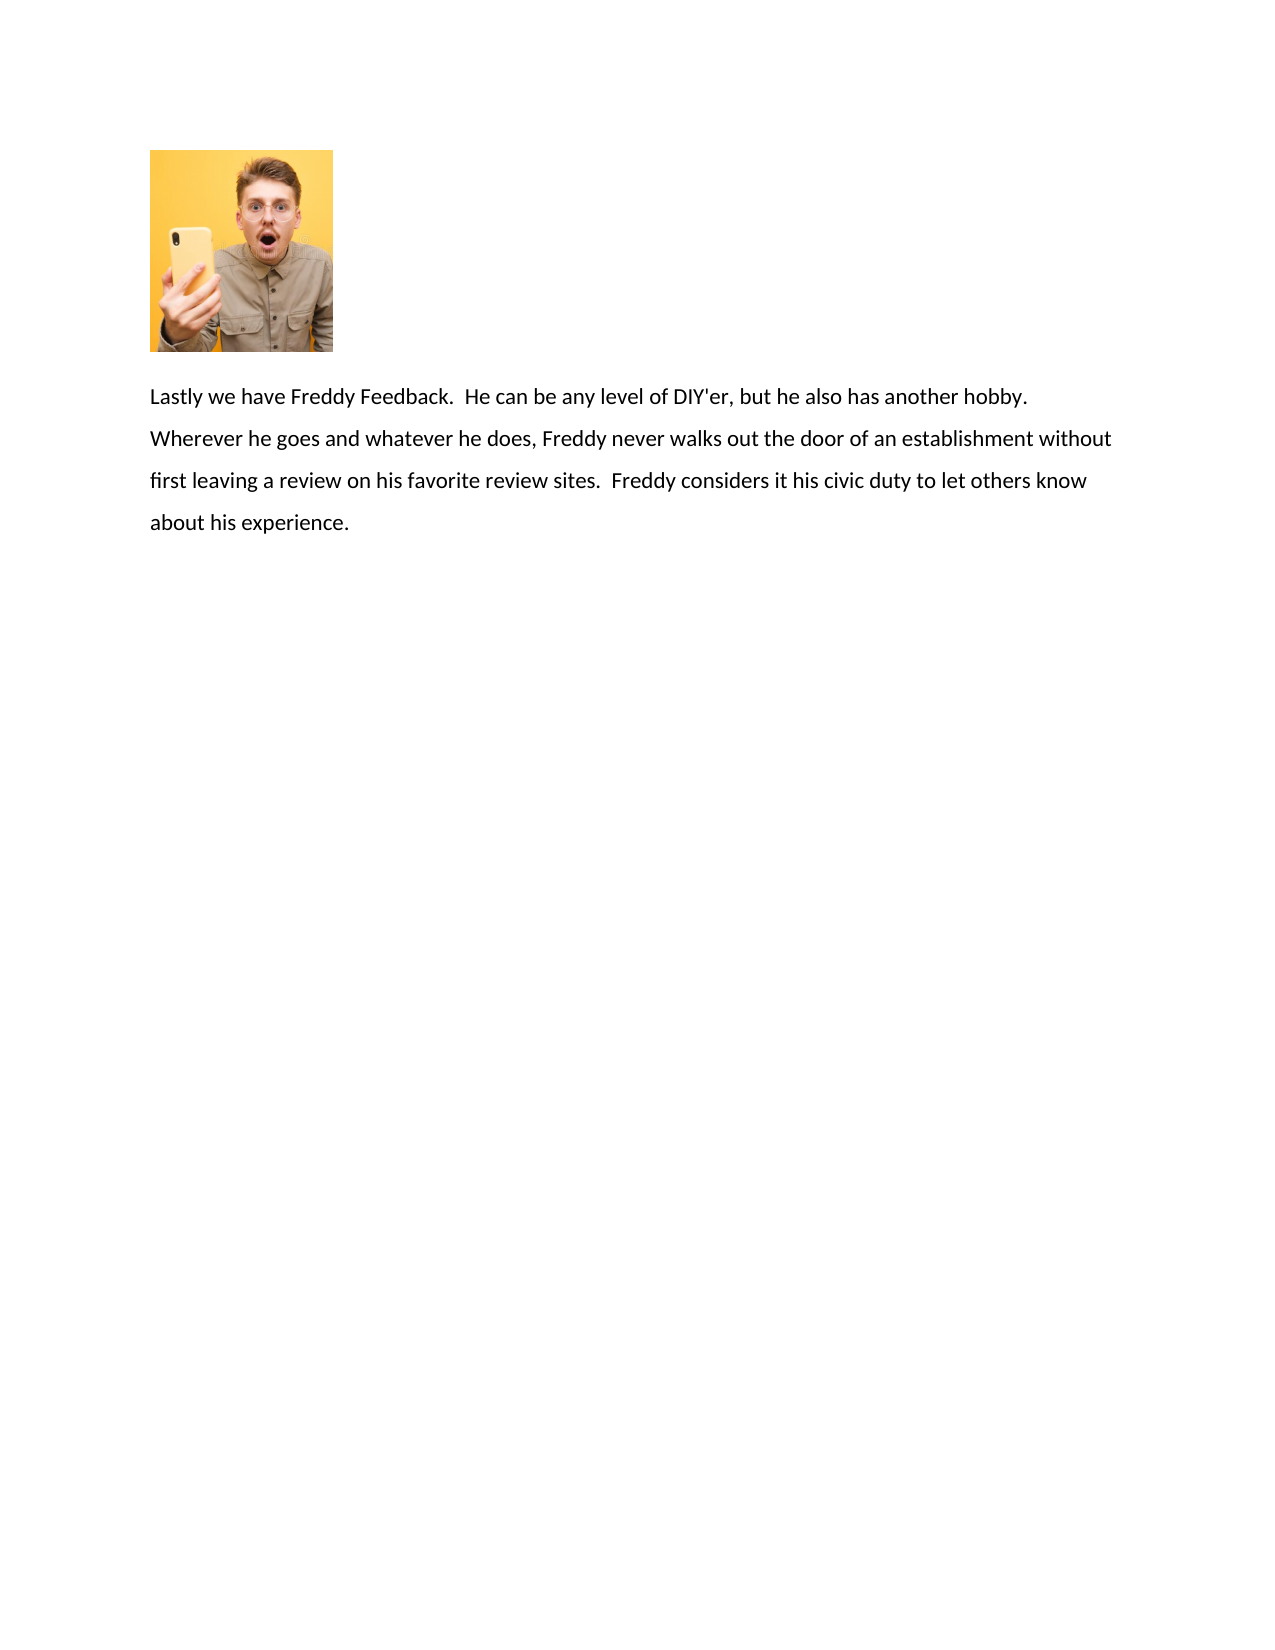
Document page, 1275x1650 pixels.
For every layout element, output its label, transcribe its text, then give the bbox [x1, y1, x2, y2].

picture [150, 150, 333, 352]
text Lastly we have Freddy Feedback. He can be any level of DIY'er, but he also has another hobby. Wherever he goes and whatever he does, Freddy never walks out the door of an establishment without first leaving a review on his favorite review sites. Freddy considers it his civic duty to let others know about his experience. [150, 382, 1125, 536]
